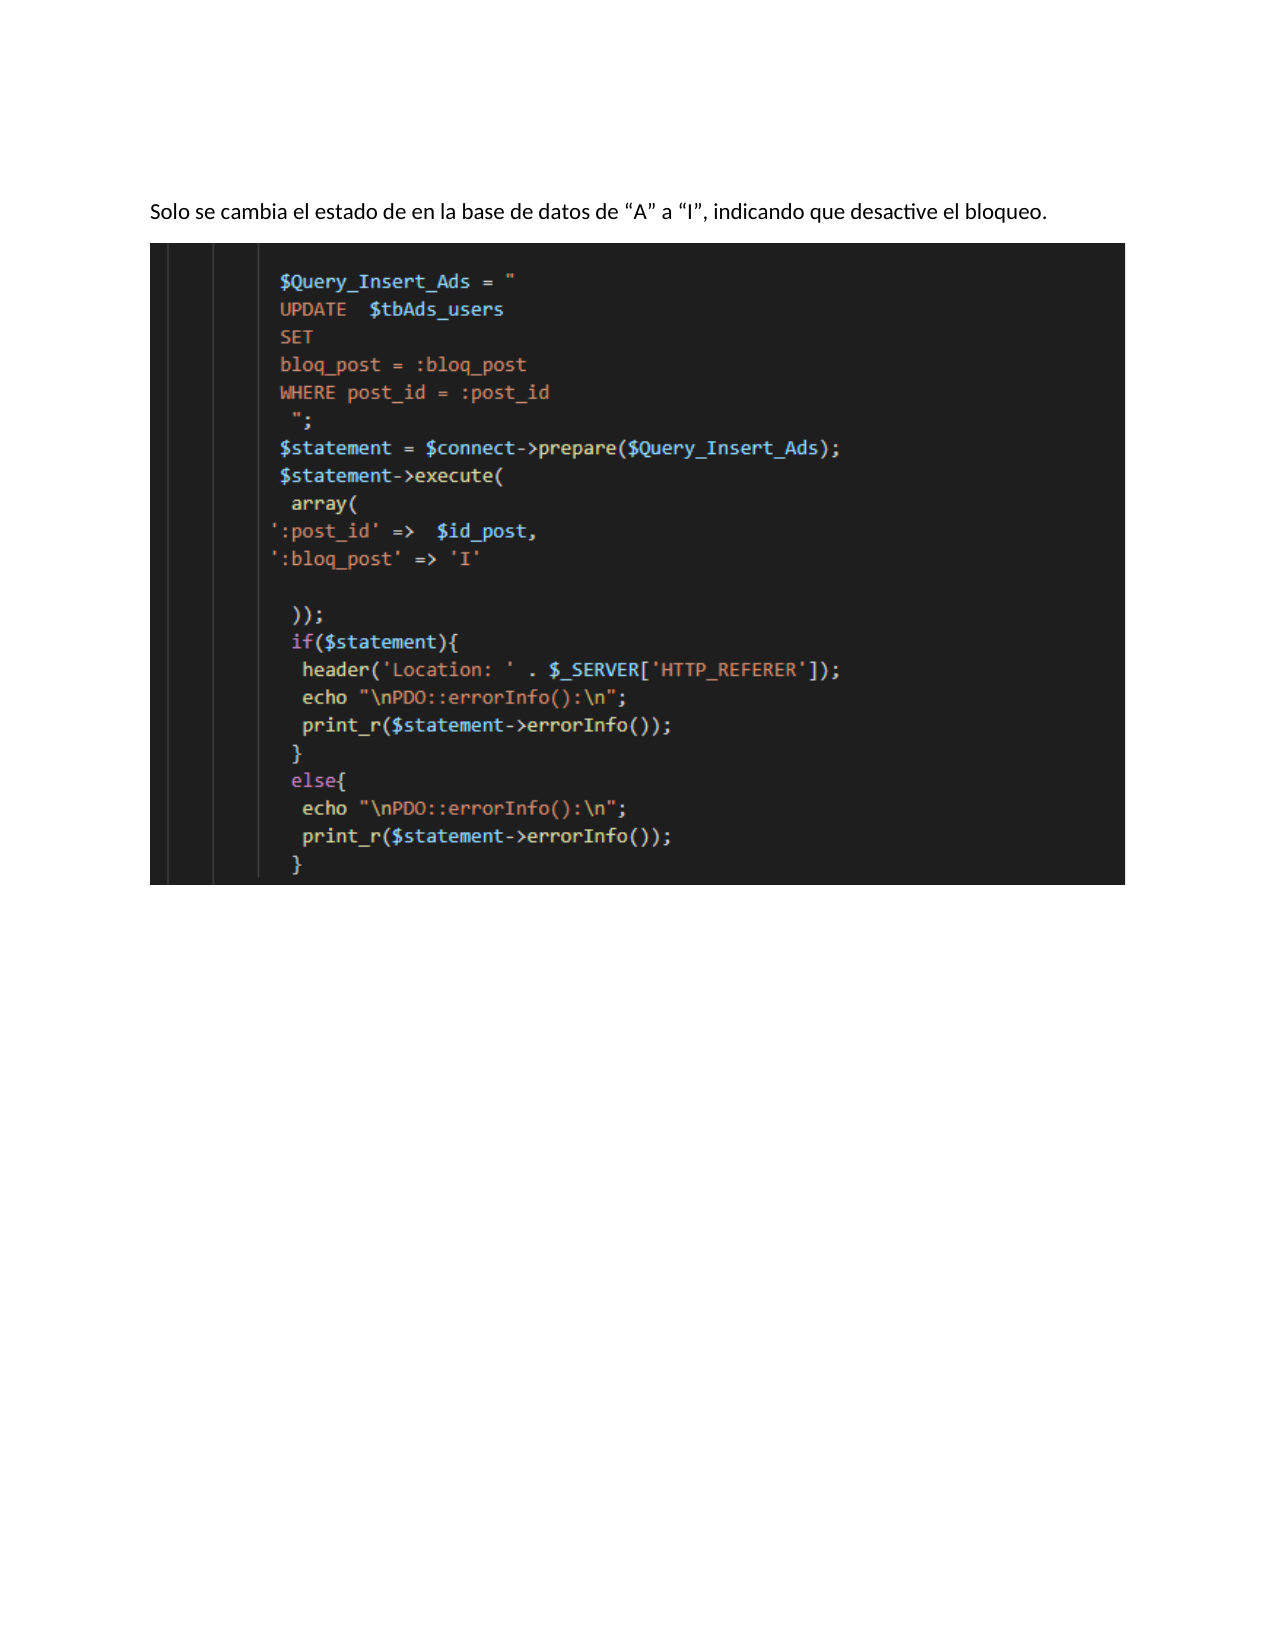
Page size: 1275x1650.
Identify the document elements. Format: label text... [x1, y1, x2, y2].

picture [150, 243, 1125, 885]
text Solo se cambia el estado de en la base de datos de “A” a “I”, indicando que desactive el bloqueo. [150, 197, 1125, 225]
